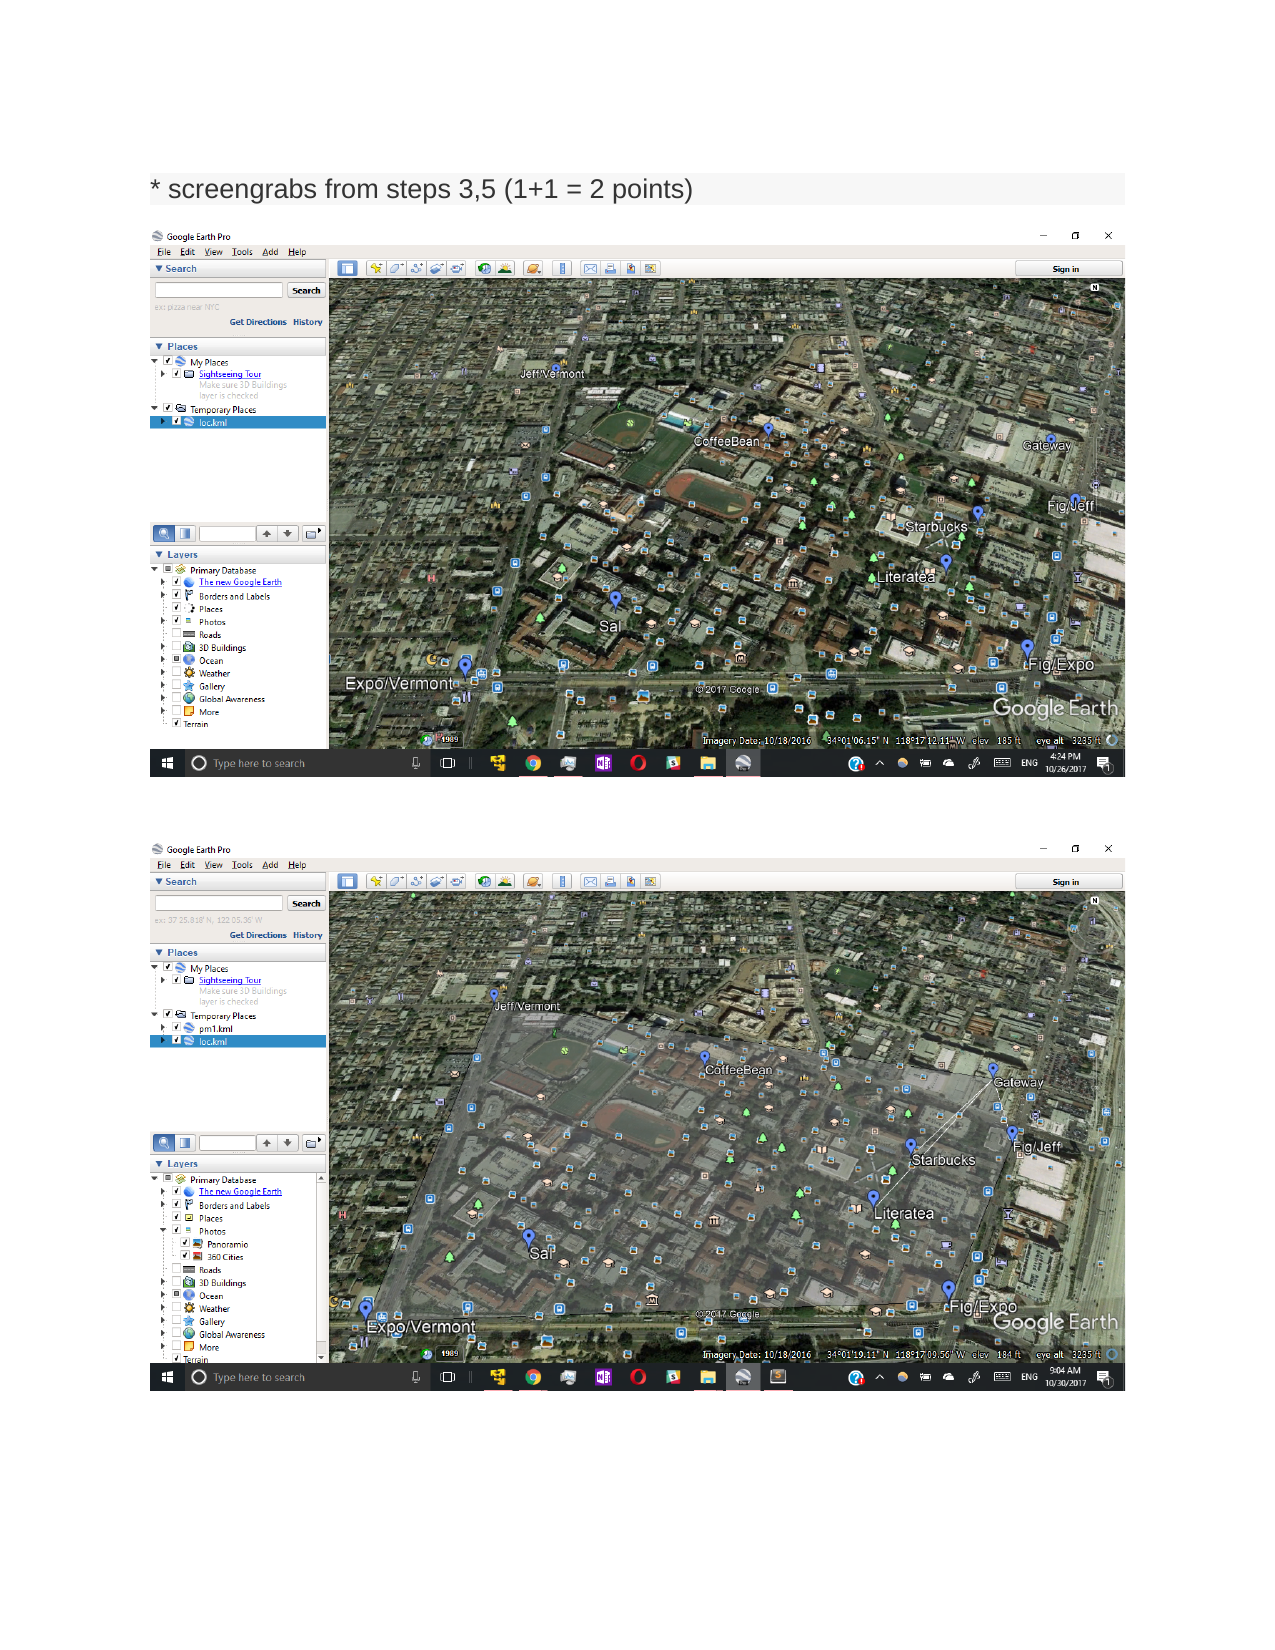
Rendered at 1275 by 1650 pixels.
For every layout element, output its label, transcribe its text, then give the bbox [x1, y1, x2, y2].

picture [150, 228, 1125, 777]
picture [150, 842, 1125, 1391]
subtitle * screengrabs from steps 3,5 (1+1 = 2 points) [150, 173, 1125, 205]
